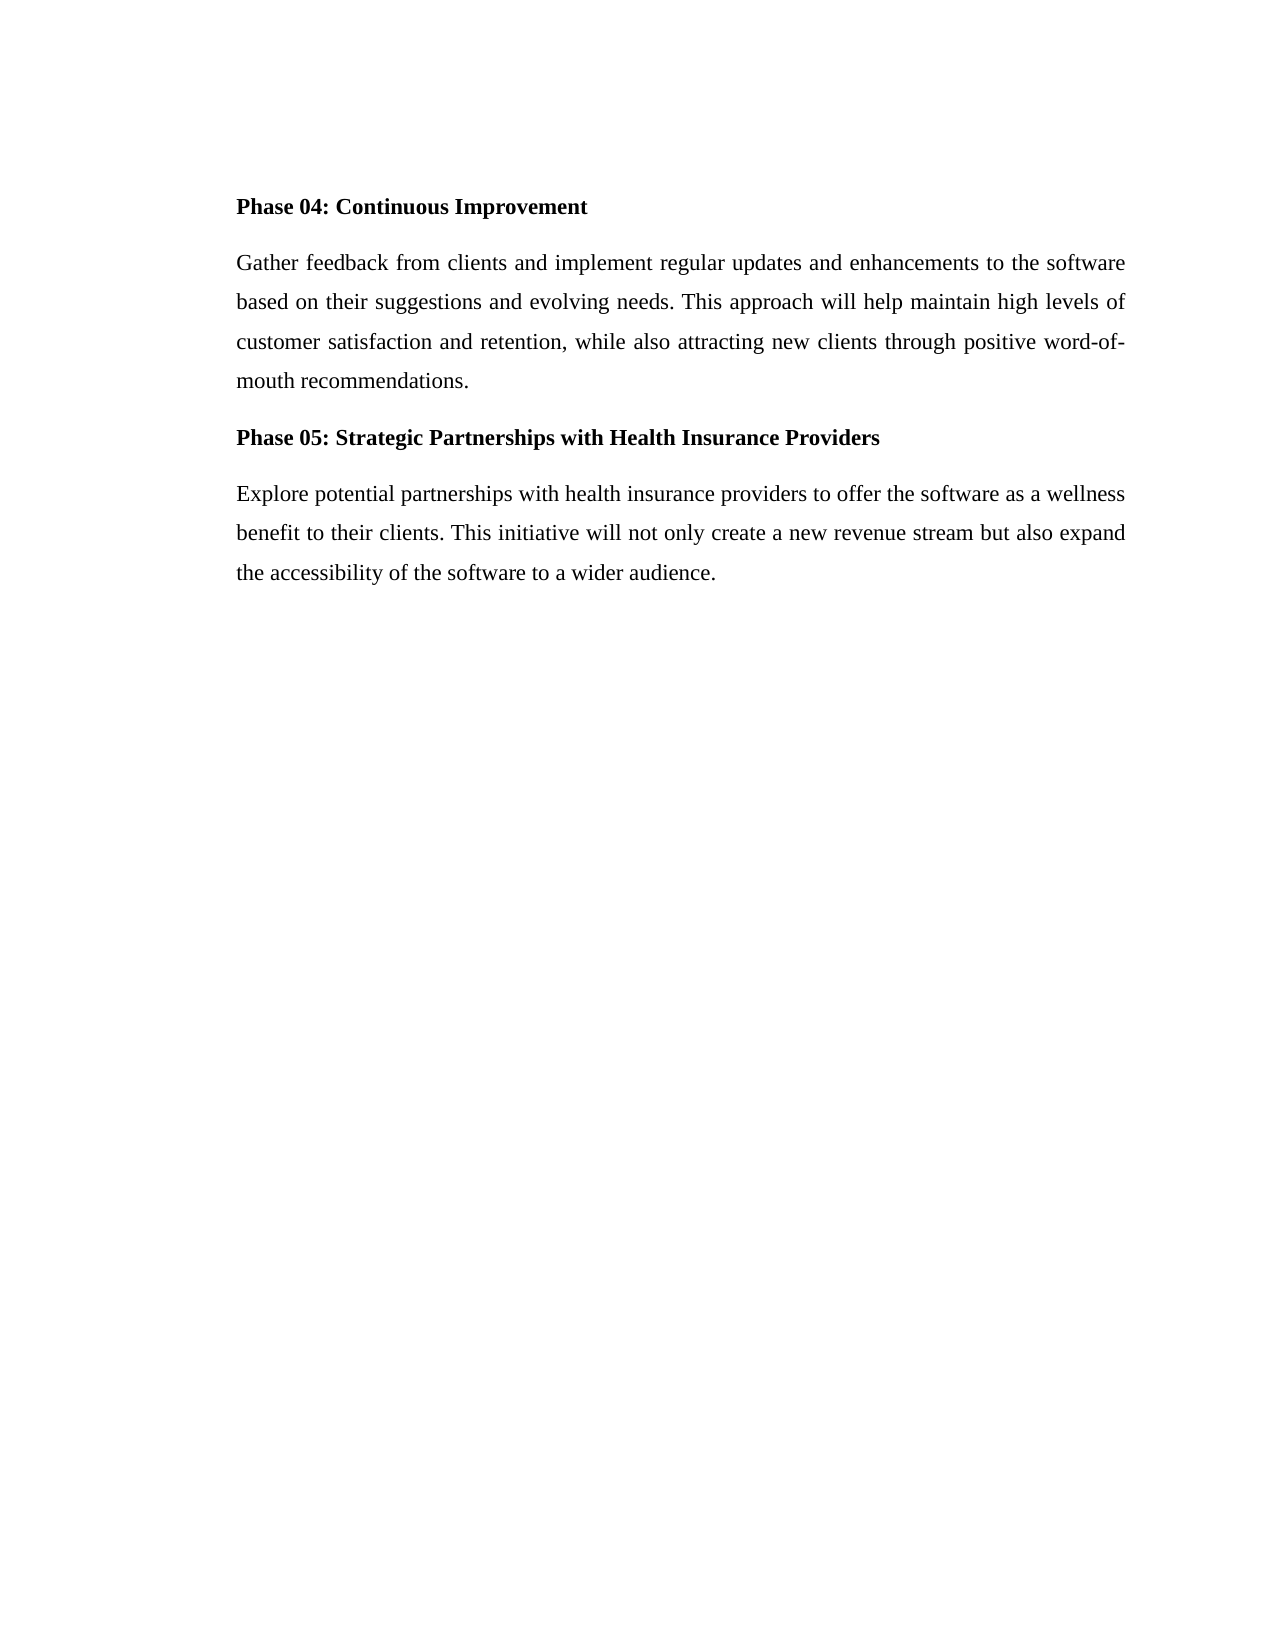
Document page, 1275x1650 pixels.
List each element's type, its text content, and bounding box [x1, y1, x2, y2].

text Gather feedback from clients and implement regular updates and enhancements to the software based on their suggestions and evolving needs. This approach will help maintain high levels of customer satisfaction and retention, while also attracting new clients through positive word-of-mouth recommendations. [236, 249, 1127, 394]
text Phase 05: Strategic Partnerships with Health Insurance Providers [236, 423, 1127, 450]
text Explore potential partnerships with health insurance providers to offer the software as a wellness benefit to their clients. This initiative will not only create a new revenue stream but also expand the accessibility of the software to a wider audience. [236, 480, 1127, 585]
text Phase 04: Continuous Improvement [236, 193, 1127, 219]
